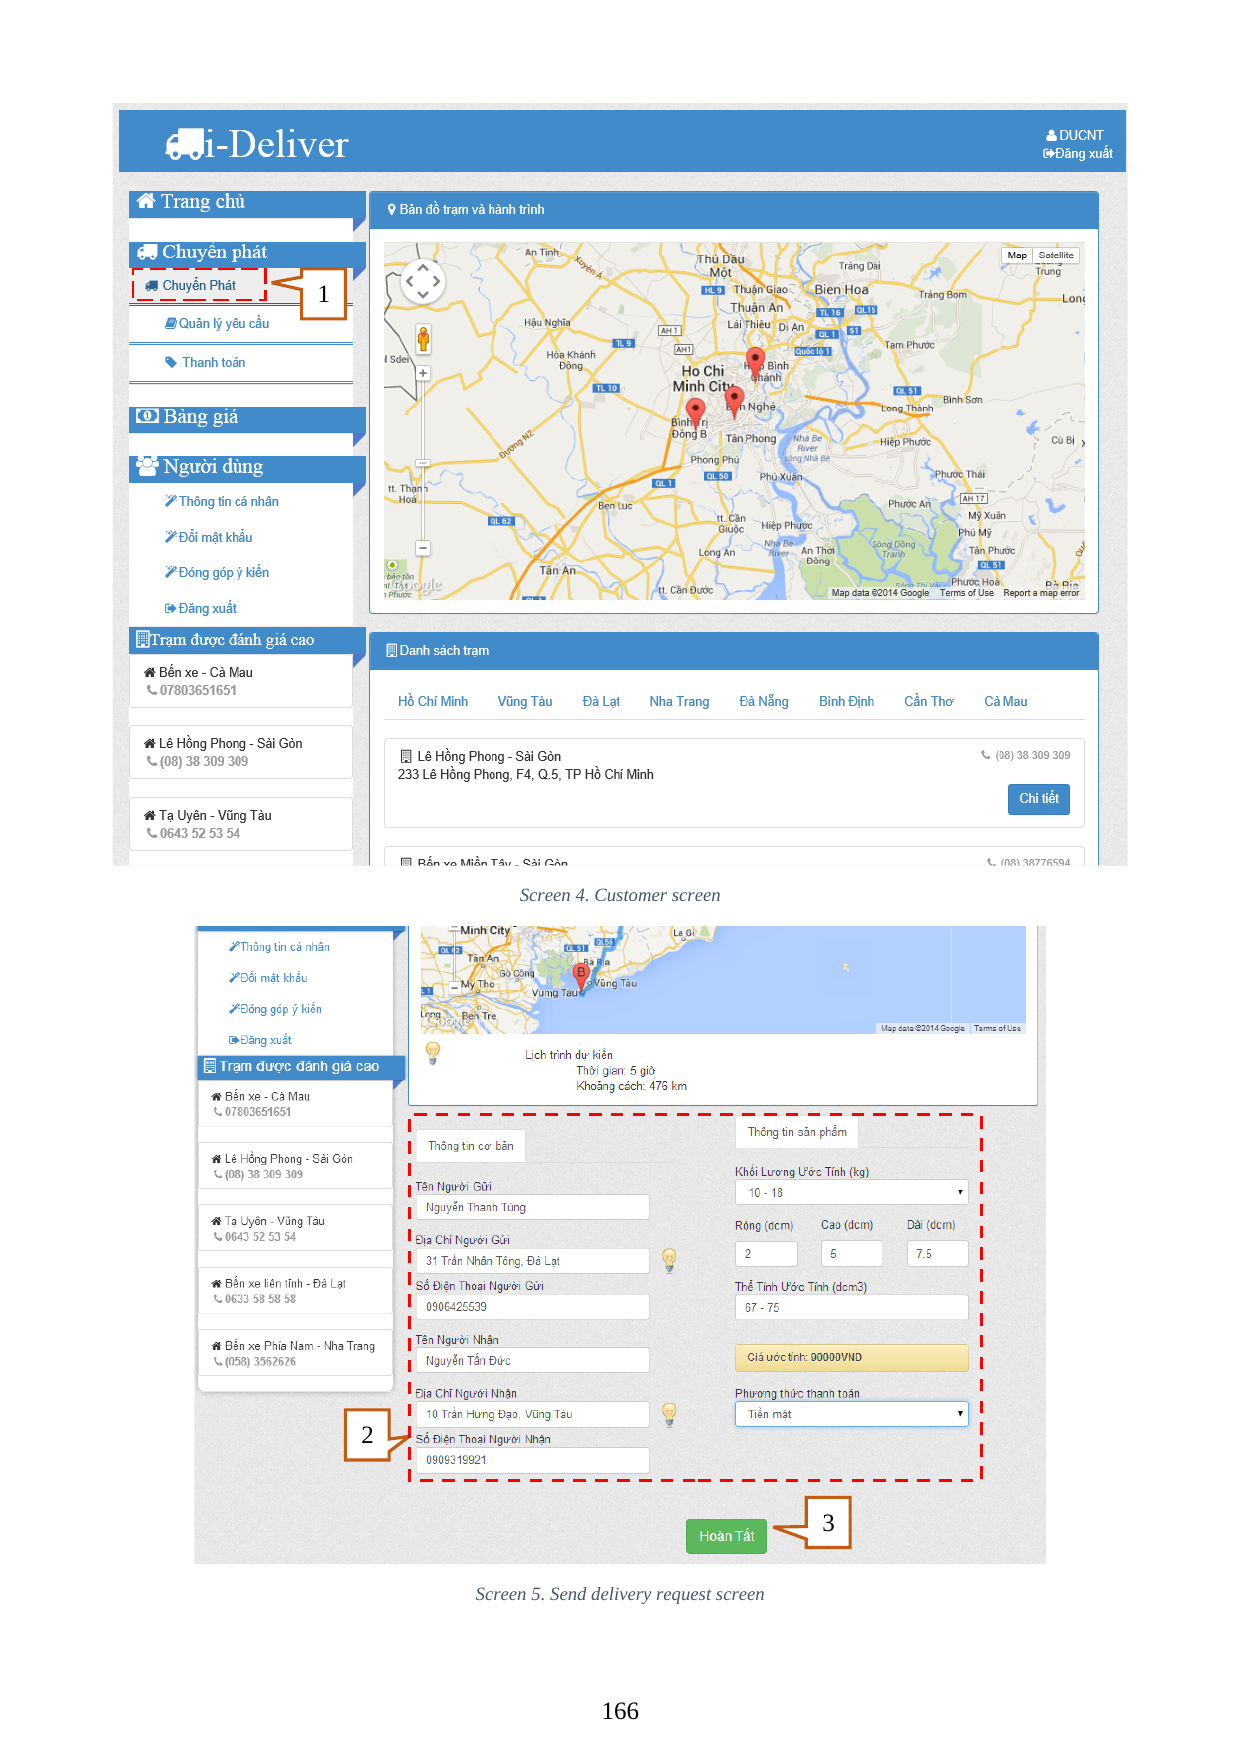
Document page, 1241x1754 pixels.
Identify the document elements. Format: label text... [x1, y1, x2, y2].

picture [194, 926, 1046, 1564]
picture [112, 103, 1128, 866]
text Screen 5. Send delivery request screen [112, 1583, 1128, 1604]
text Screen 4. Customer screen [112, 884, 1128, 906]
